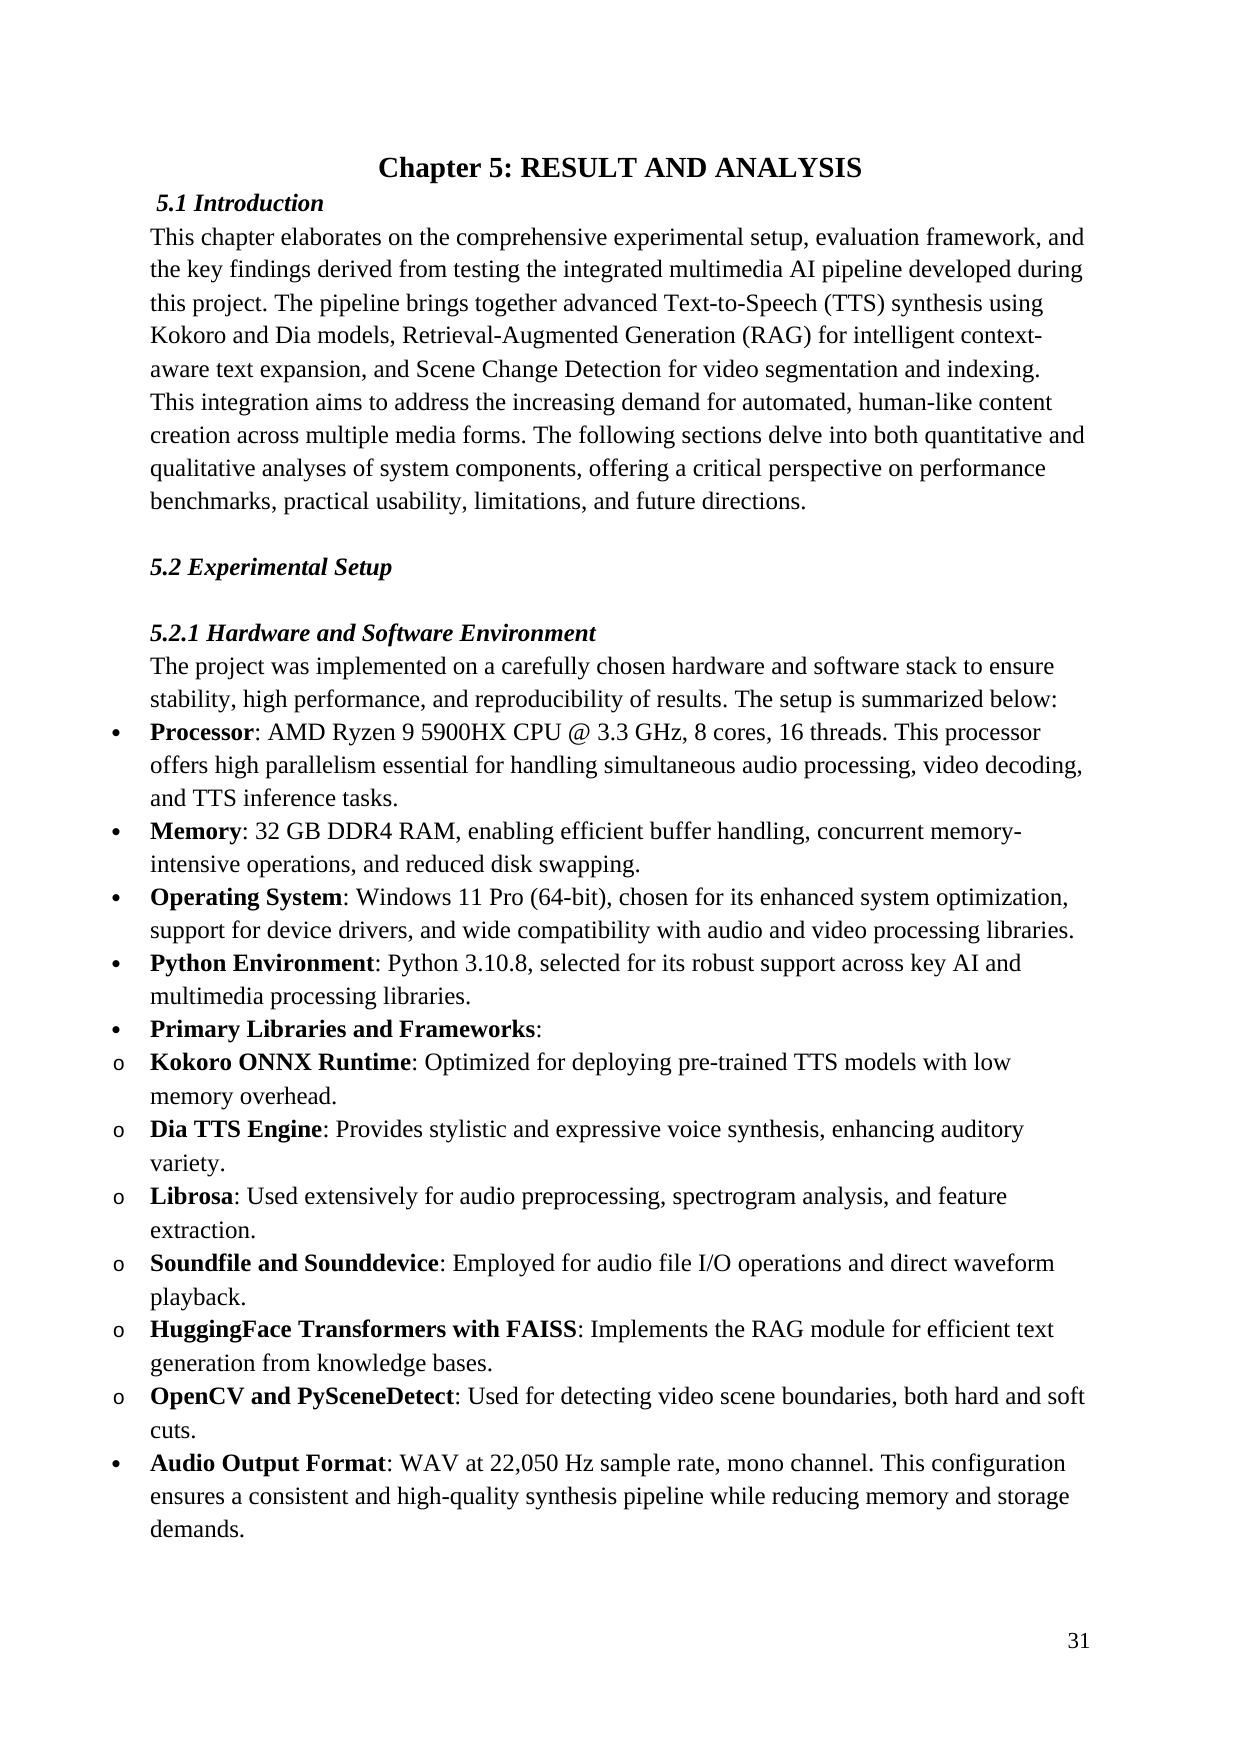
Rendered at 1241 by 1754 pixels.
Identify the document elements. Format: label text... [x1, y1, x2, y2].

list HuggingFace Transformers with FAISS: Implements the RAG module for efficient text generation from knowledge bases. [112, 1314, 1090, 1377]
list Operating System: Windows 11 Pro (64-bit), chosen for its enhanced system optimization, support for device drivers, and wide compatibility with audio and video processing libraries. [112, 882, 1090, 944]
list Primary Libraries and Frameworks: [112, 1014, 1090, 1043]
text This chapter elaborates on the comprehensive experimental setup, evaluation framework, and the key findings derived from testing the integrated multimedia AI pipeline developed during this project. The pipeline brings together advanced Text-to-Speech (TTS) synthesis using Kokoro and Dia models, Retrieval-Augmented Generation (RAG) for intelligent context-aware text expansion, and Scene Change Detection for video segmentation and indexing. This integration aims to address the increasing demand for automated, human-like content creation across multiple media forms. The following sections delve into both quantitative and qualitative analyses of system components, offering a critical perspective on performance benchmarks, practical usability, limitations, and future directions. [150, 222, 1090, 514]
text Chapter 5: RESULT AND ANALYSIS [150, 150, 1090, 183]
list Audio Output Format: WAV at 22,050 Hz sample rate, mono channel. This configuration ensures a consistent and high-quality synthesis pipeline while reducing memory and storage demands. [112, 1448, 1090, 1543]
text 5.1 Introduction [150, 188, 1090, 217]
list Memory: 32 GB DDR4 RAM, enabling efficient buffer handling, concurrent memory-intensive operations, and reduced disk swapping. [112, 816, 1090, 878]
list Soundfile and Sounddevice: Employed for audio file I/O operations and direct waveform playback. [112, 1248, 1090, 1310]
text The project was implemented on a carefully chosen hardware and software stack to ensure stability, high performance, and reproducibility of results. The setup is summarized below: [150, 651, 1090, 713]
list Processor: AMD Ryzen 9 5900HX CPU @ 3.3 GHz, 8 cores, 16 threads. This processor offers high parallelism essential for handling simultaneous audio processing, video decoding, and TTS inference tasks. [112, 717, 1090, 812]
list Python Environment: Python 3.10.8, selected for its robust support across key AI and multimedia processing libraries. [112, 948, 1090, 1010]
list Kokoro ONNX Runtime: Optimized for deploying pre-trained TTS models with low memory overhead. [112, 1047, 1090, 1110]
list Dia TTS Engine: Provides stylistic and expressive voice synthesis, enhancing auditory variety. [112, 1114, 1090, 1177]
text 5.2 Experimental Setup [150, 552, 1090, 581]
text 5.2.1 Hardware and Software Environment [150, 618, 1090, 647]
list OpenCV and PySceneDetect: Used for detecting video scene boundaries, both hard and soft cuts. [112, 1381, 1090, 1444]
list Librosa: Used extensively for audio preprocessing, spectrogram analysis, and feature extraction. [112, 1181, 1090, 1243]
